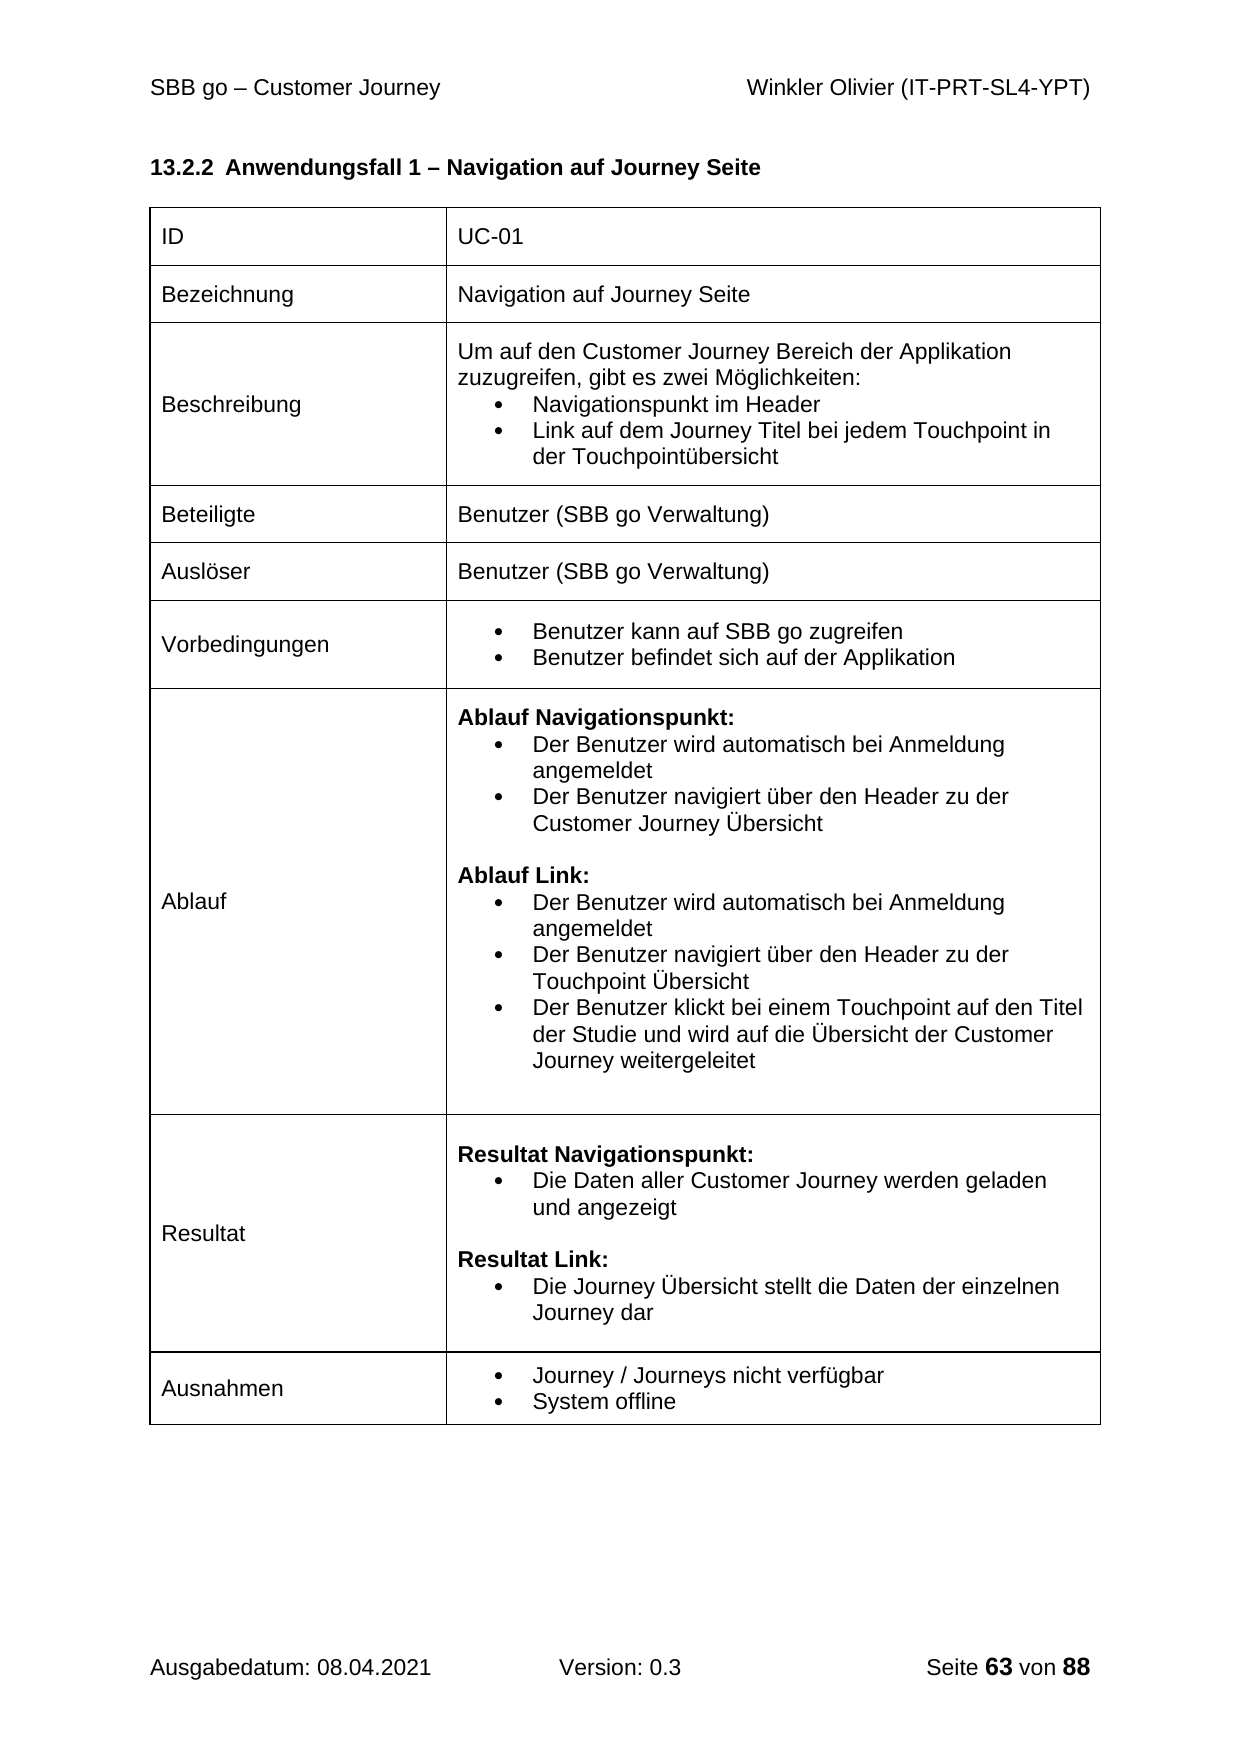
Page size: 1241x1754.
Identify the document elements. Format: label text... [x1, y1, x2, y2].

table_cell Ausnahmen [151, 1353, 446, 1424]
table_cell Beschreibung [151, 323, 446, 484]
table_cell Benutzer kann auf SBB go zugreifen Benutzer befindet sich auf der Applikation [447, 601, 1100, 688]
subtitle Anwendungsfall 1 – Navigation auf Journey Seite [150, 154, 1090, 181]
table_cell Benutzer (SBB go Verwaltung) [447, 486, 1100, 542]
table_cell Navigation auf Journey Seite [447, 266, 1100, 322]
table_cell Ablauf Navigationspunkt: Der Benutzer wird automatisch bei Anmeldung angemeldet Der Benutzer navigiert über den Header zu der Customer Journey Übersicht Ablauf Link: Der Benutzer wird automatisch bei Anmeldung angemeldet Der Benutzer navigiert über den Header zu der Touchpoint Übersicht Der Benutzer klickt bei einem Touchpoint auf den Titel der Studie und wird auf die Übersicht der Customer Journey weitergeleitet [447, 689, 1100, 1114]
table_cell Beteiligte [151, 486, 446, 542]
table_cell Um auf den Customer Journey Bereich der Applikation zuzugreifen, gibt es zwei Möglichkeiten: Navigationspunkt im Header Link auf dem Journey Titel bei jedem Touchpoint in der Touchpointübersicht [447, 323, 1100, 484]
table_cell Benutzer (SBB go Verwaltung) [447, 543, 1100, 600]
table_cell Resultat Navigationspunkt: Die Daten aller Customer Journey werden geladen und angezeigt Resultat Link: Die Journey Übersicht stellt die Daten der einzelnen Journey dar [447, 1115, 1100, 1351]
table_cell Auslöser [151, 543, 446, 600]
table_header UC-01 [447, 208, 1100, 264]
table_cell Bezeichnung [151, 266, 446, 322]
table_cell Ablauf [151, 689, 446, 1114]
table_cell Resultat [151, 1115, 446, 1351]
table_header ID [151, 208, 446, 264]
table_cell Vorbedingungen [151, 601, 446, 688]
table_cell Journey / Journeys nicht verfügbar System offline [447, 1353, 1100, 1424]
